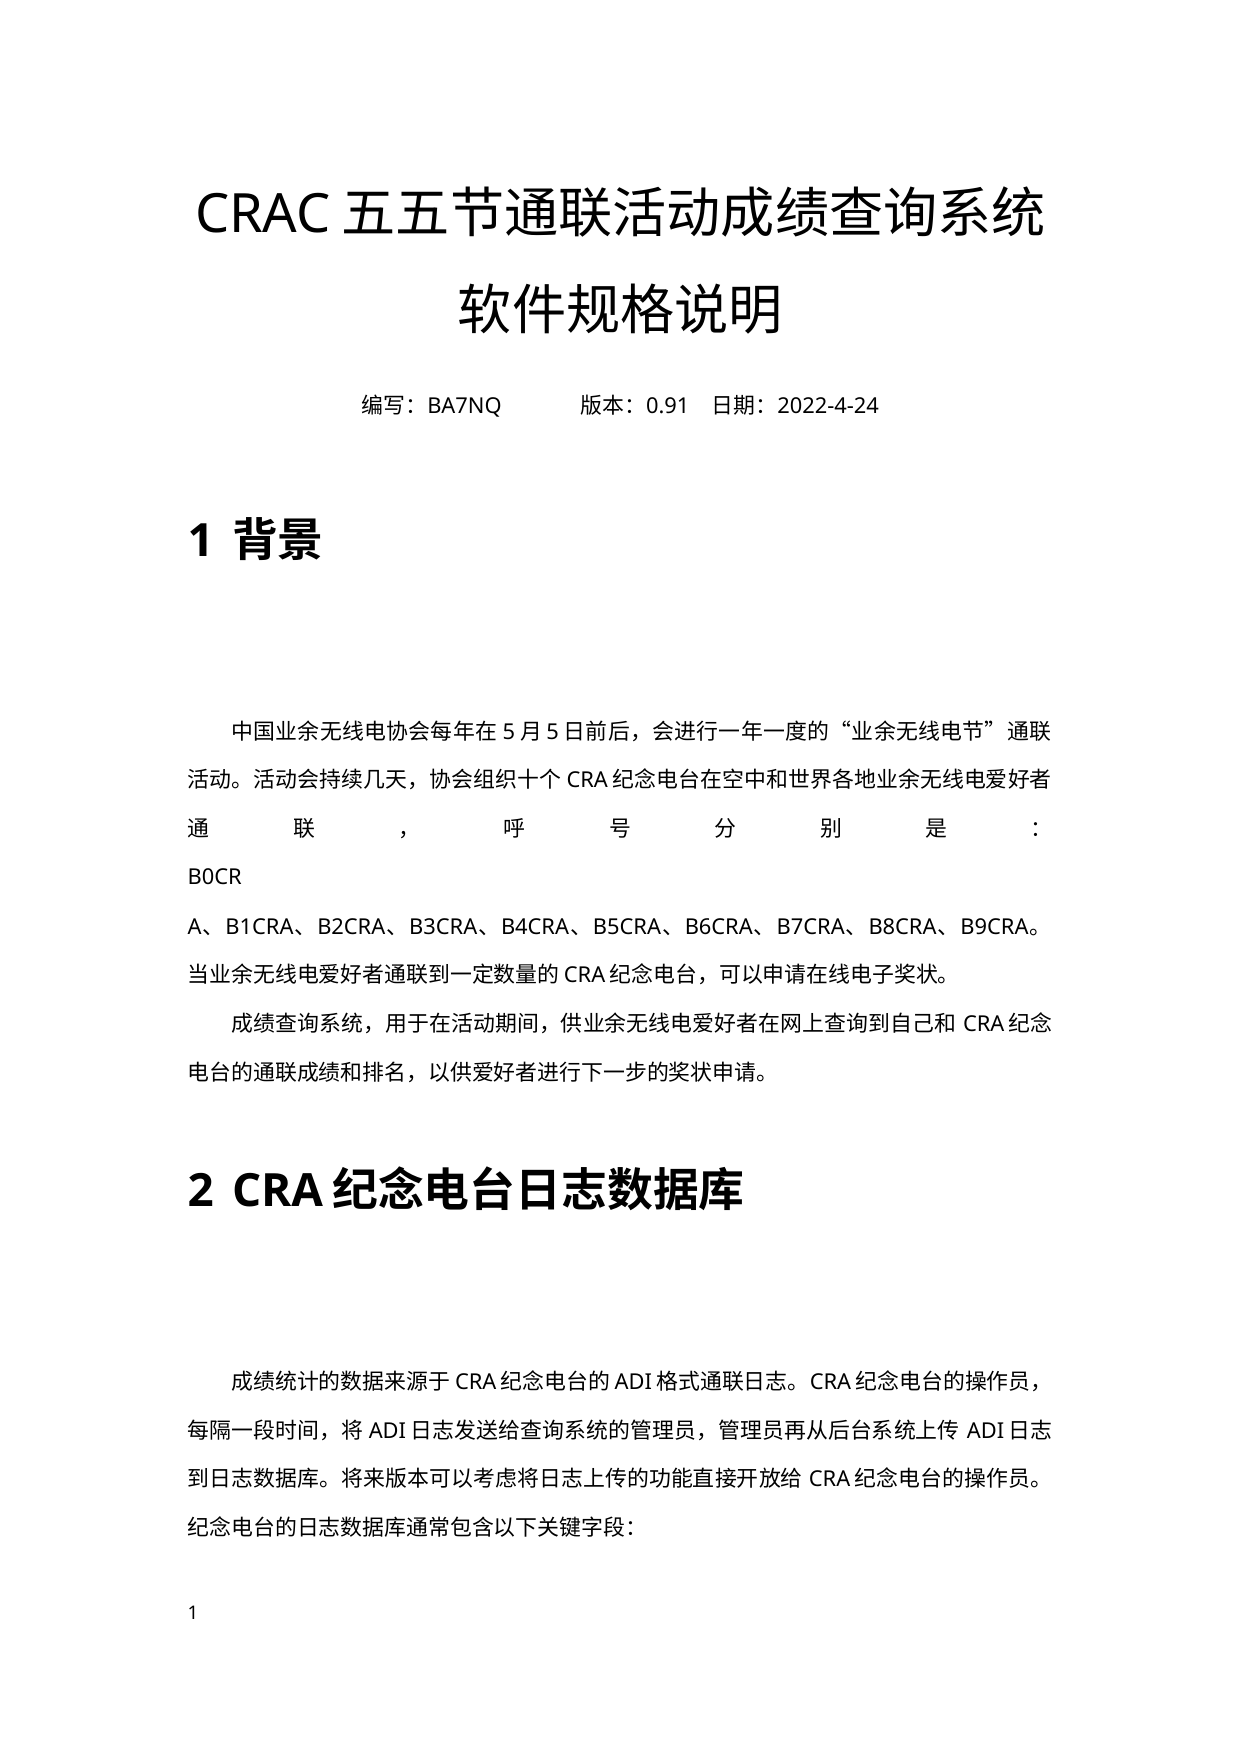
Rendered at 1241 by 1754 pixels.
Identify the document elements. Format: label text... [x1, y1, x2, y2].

text 成绩查询系统，用于在活动期间，供业余无线电爱好者在网上查询到自己和CRA纪念电台的通联成绩和排名，以供爱好者进行下一步的奖状申请。 [187, 1005, 1053, 1087]
subtitle CRA纪念电台日志数据库 [187, 1138, 1053, 1235]
text 编写：BA7NQ 版本：0.91 日期：2022-4-24 [187, 387, 1053, 420]
text 成绩统计的数据来源于CRA纪念电台的ADI格式通联日志。CRA纪念电台的操作员，每隔一段时间，将ADI日志发送给查询系统的管理员，管理员再从后台系统上传ADI日志到日志数据库。将来版本可以考虑将日志上传的功能直接开放给CRA纪念电台的操作员。纪念电台的日志数据库通常包含以下关键字段： [187, 1363, 1053, 1542]
text 中国业余无线电协会每年在5月5日前后，会进行一年一度的“业余无线电节”通联活动。活动会持续几天，协会组织十个CRA纪念电台在空中和世界各地业余无线电爱好者通联，呼号分别是：B0CRA、B1CRA、B2CRA、B3CRA、B4CRA、B5CRA、B6CRA、B7CRA、B8CRA、B9CRA。当业余无线电爱好者通联到一定数量的CRA纪念电台，可以申请在线电子奖状。 [187, 713, 1053, 989]
text CRAC五五节通联活动成绩查询系统软件规格说明 [187, 160, 1053, 355]
subtitle 背景 [187, 488, 1053, 585]
